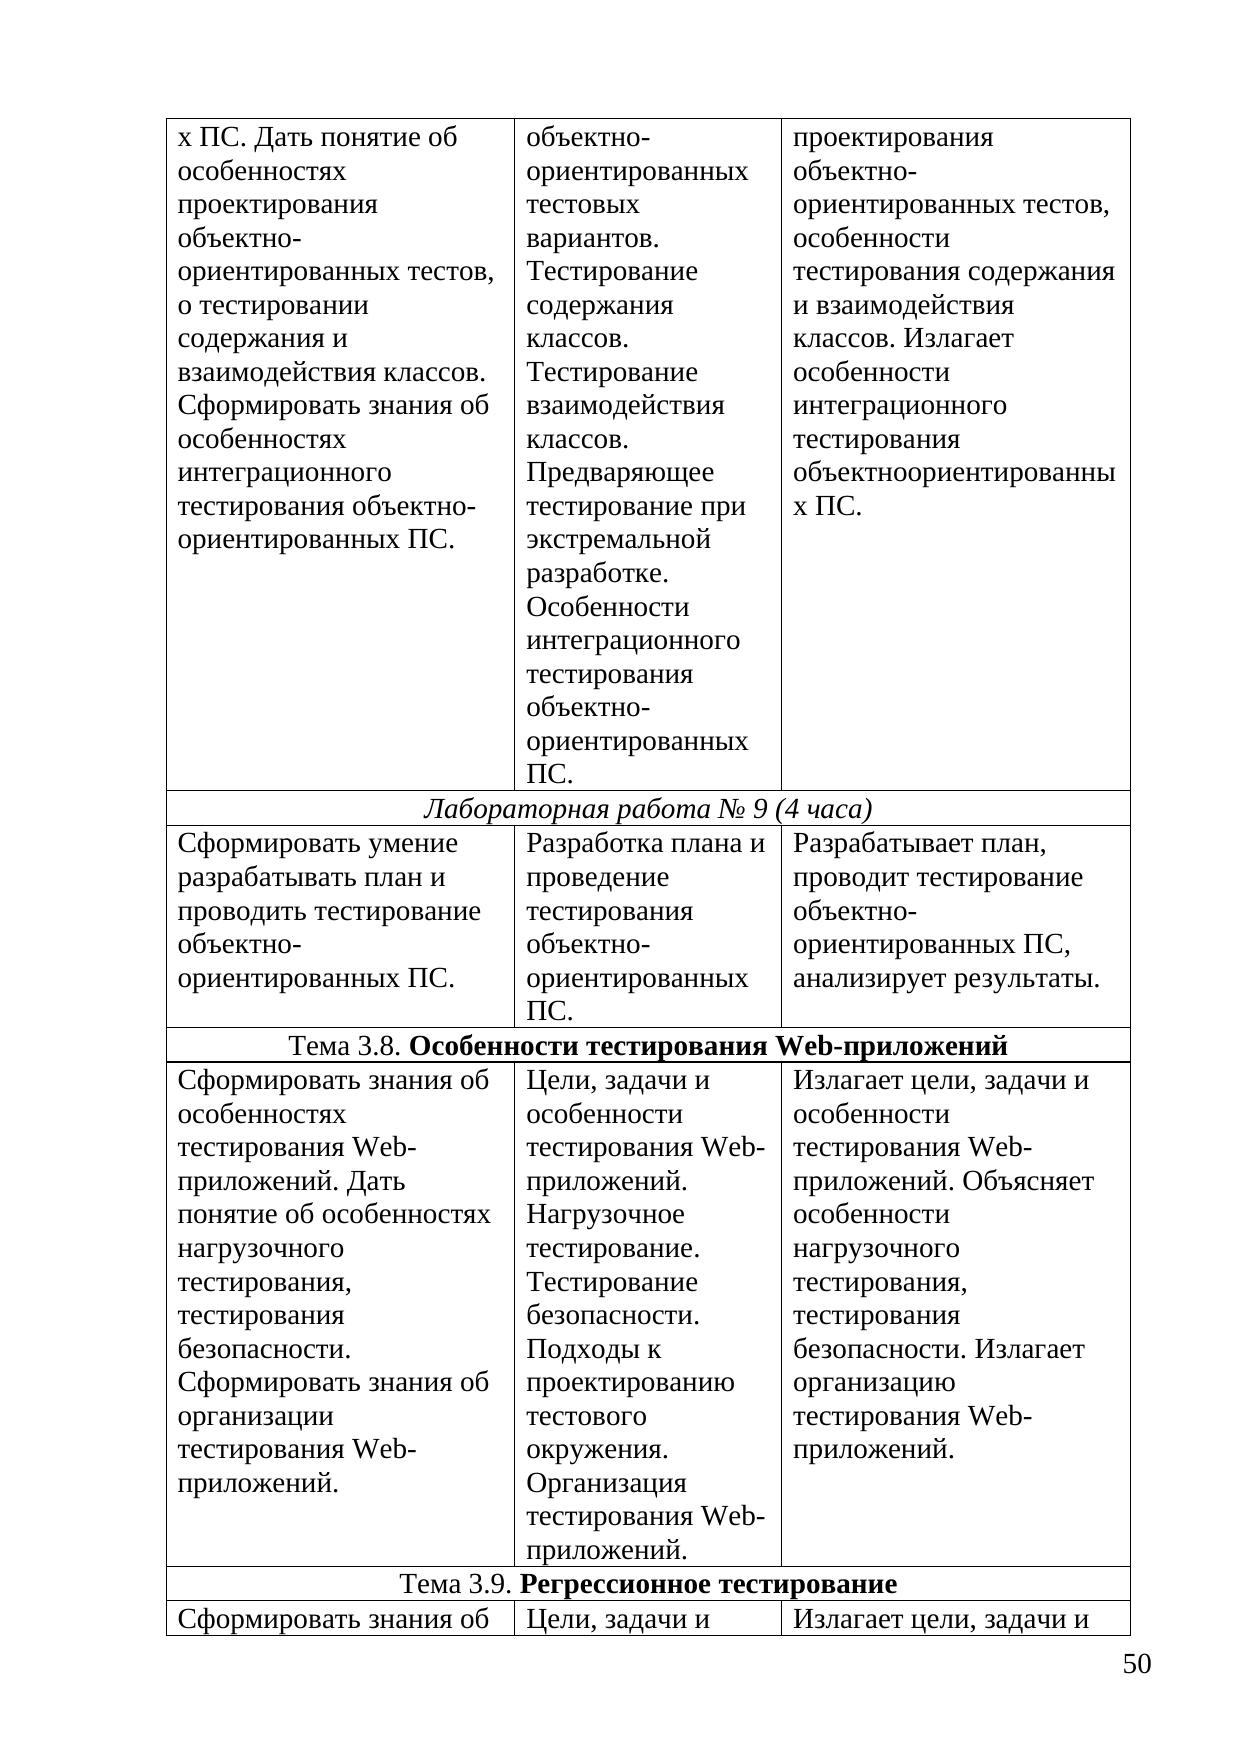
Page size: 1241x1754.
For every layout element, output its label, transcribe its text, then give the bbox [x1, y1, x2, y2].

table_cell Излагает цели, задачи и особенности тестирования Web-приложений. Объясняет особенности нагрузочного тестирования, тестирования безопасности. Излагает организацию тестирования Web-приложений. [782, 1063, 1130, 1566]
table_cell Цели, задачи и особенности тестирования Web-приложений. Нагрузочное тестирование. Тестирование безопасности. Подходы к проектированию тестового окружения. Организация тестирования Web-приложений. [515, 1063, 781, 1566]
table_cell Тема 3.8. Особенности тестирования Web-приложений [167, 1028, 1130, 1061]
table_cell Сформировать знания об особенностях тестирования Web-приложений. Дать понятие об особенностях нагрузочного тестирования, тестирования безопасности. Сформировать знания об организации тестирования Web-приложений. [167, 1063, 514, 1566]
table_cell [782, 1601, 1130, 1635]
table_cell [515, 119, 781, 790]
table_cell Разработка плана и проведение тестирования объектно-ориентированных ПС. [515, 826, 781, 1027]
table_cell Тема 3.9. Регрессионное тестирование [167, 1567, 1130, 1600]
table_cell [515, 1601, 781, 1635]
table_cell Сформировать умение разрабатывать план и проводить тестирование объектно-ориентированных ПС. [167, 826, 514, 1027]
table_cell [782, 119, 1130, 790]
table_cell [167, 119, 514, 790]
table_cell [167, 1601, 514, 1635]
table_cell Лабораторная работа № 9 (4 часа) [167, 791, 1130, 824]
table_cell Разрабатывает план, проводит тестирование объектно-ориентированных ПС, анализирует результаты. [782, 826, 1130, 1027]
